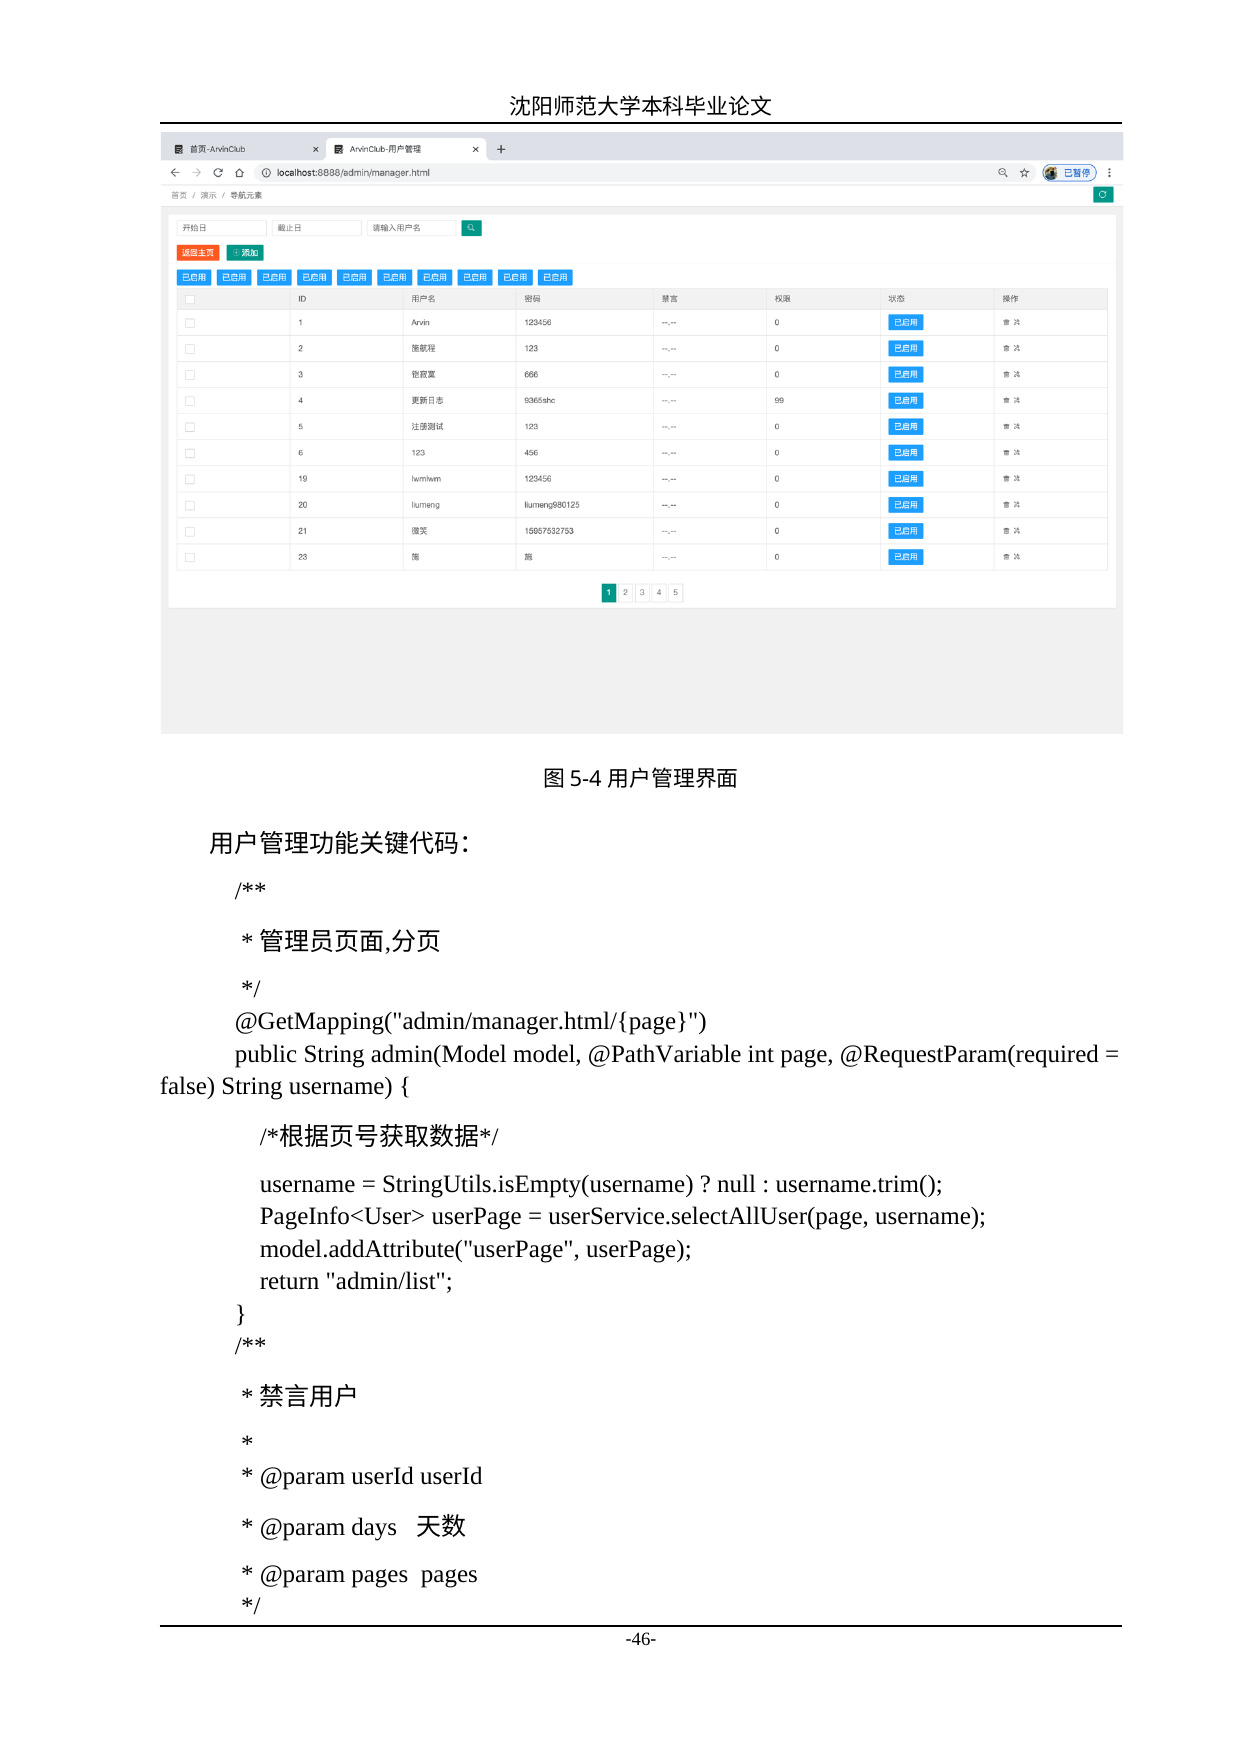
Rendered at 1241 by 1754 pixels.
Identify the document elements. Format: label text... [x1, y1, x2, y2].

text /** [159, 874, 1122, 907]
text */ [159, 972, 1122, 1004]
text /*根据页号获取数据*/ [159, 1102, 1122, 1167]
text @GetMapping("admin/manager.html/{page}") [159, 1004, 1122, 1037]
text * @param userId userId [159, 1459, 1122, 1492]
text * 禁言用户 [159, 1362, 1122, 1427]
text * @param days 天数 [159, 1492, 1122, 1557]
text username = StringUtils.isEmpty(username) ? null : username.trim(); [159, 1167, 1122, 1199]
text model.addAttribute("userPage", userPage); [159, 1232, 1122, 1264]
text PageInfo<User> userPage = userService.selectAllUser(page, username); [159, 1199, 1122, 1232]
text */ [159, 1589, 1122, 1622]
text } [159, 1297, 1122, 1329]
text /** [159, 1329, 1122, 1362]
text return "admin/list"; [159, 1264, 1122, 1297]
text * 管理员页面,分页 [159, 907, 1122, 972]
text 用户管理功能关键代码： [159, 809, 1122, 874]
picture [160, 132, 1124, 734]
text * [159, 1427, 1122, 1459]
text public String admin(Model model, @PathVariable int page, @RequestParam(required = false) String username) { [159, 1037, 1122, 1102]
text * @param pages pages [159, 1557, 1122, 1589]
